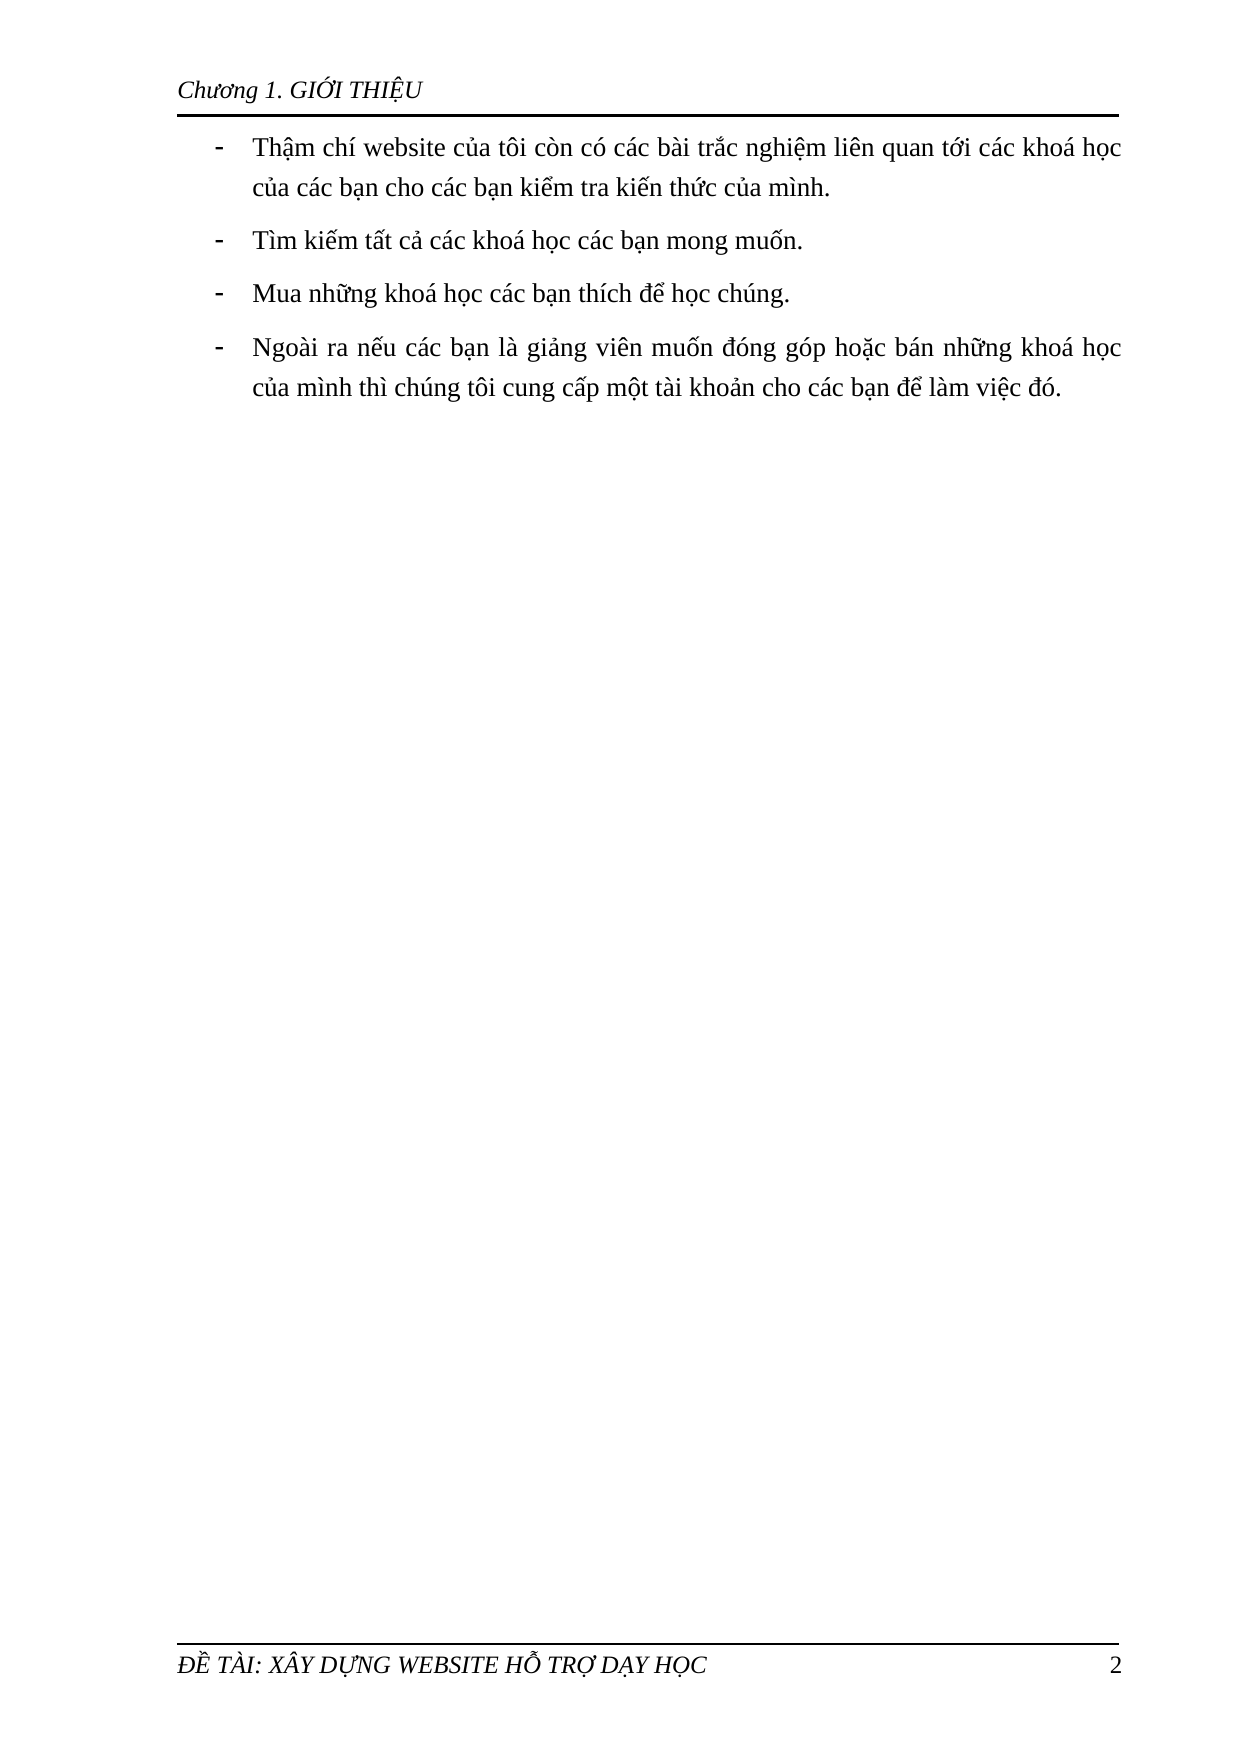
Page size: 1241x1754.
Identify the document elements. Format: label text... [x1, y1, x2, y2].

list Tìm kiếm tất cả các khoá học các bạn mong muốn. [214, 224, 1122, 256]
list Ngoài ra nếu các bạn là giảng viên muốn đóng góp hoặc bán những khoá học của mình thì chúng tôi cung cấp một tài khoản cho các bạn để làm việc đó. [214, 331, 1122, 402]
list Mua những khoá học các bạn thích để học chúng. [214, 278, 1122, 309]
list Thậm chí website của tôi còn có các bài trắc nghiệm liên quan tới các khoá học của các bạn cho các bạn kiểm tra kiến thức của mình. [214, 131, 1122, 203]
